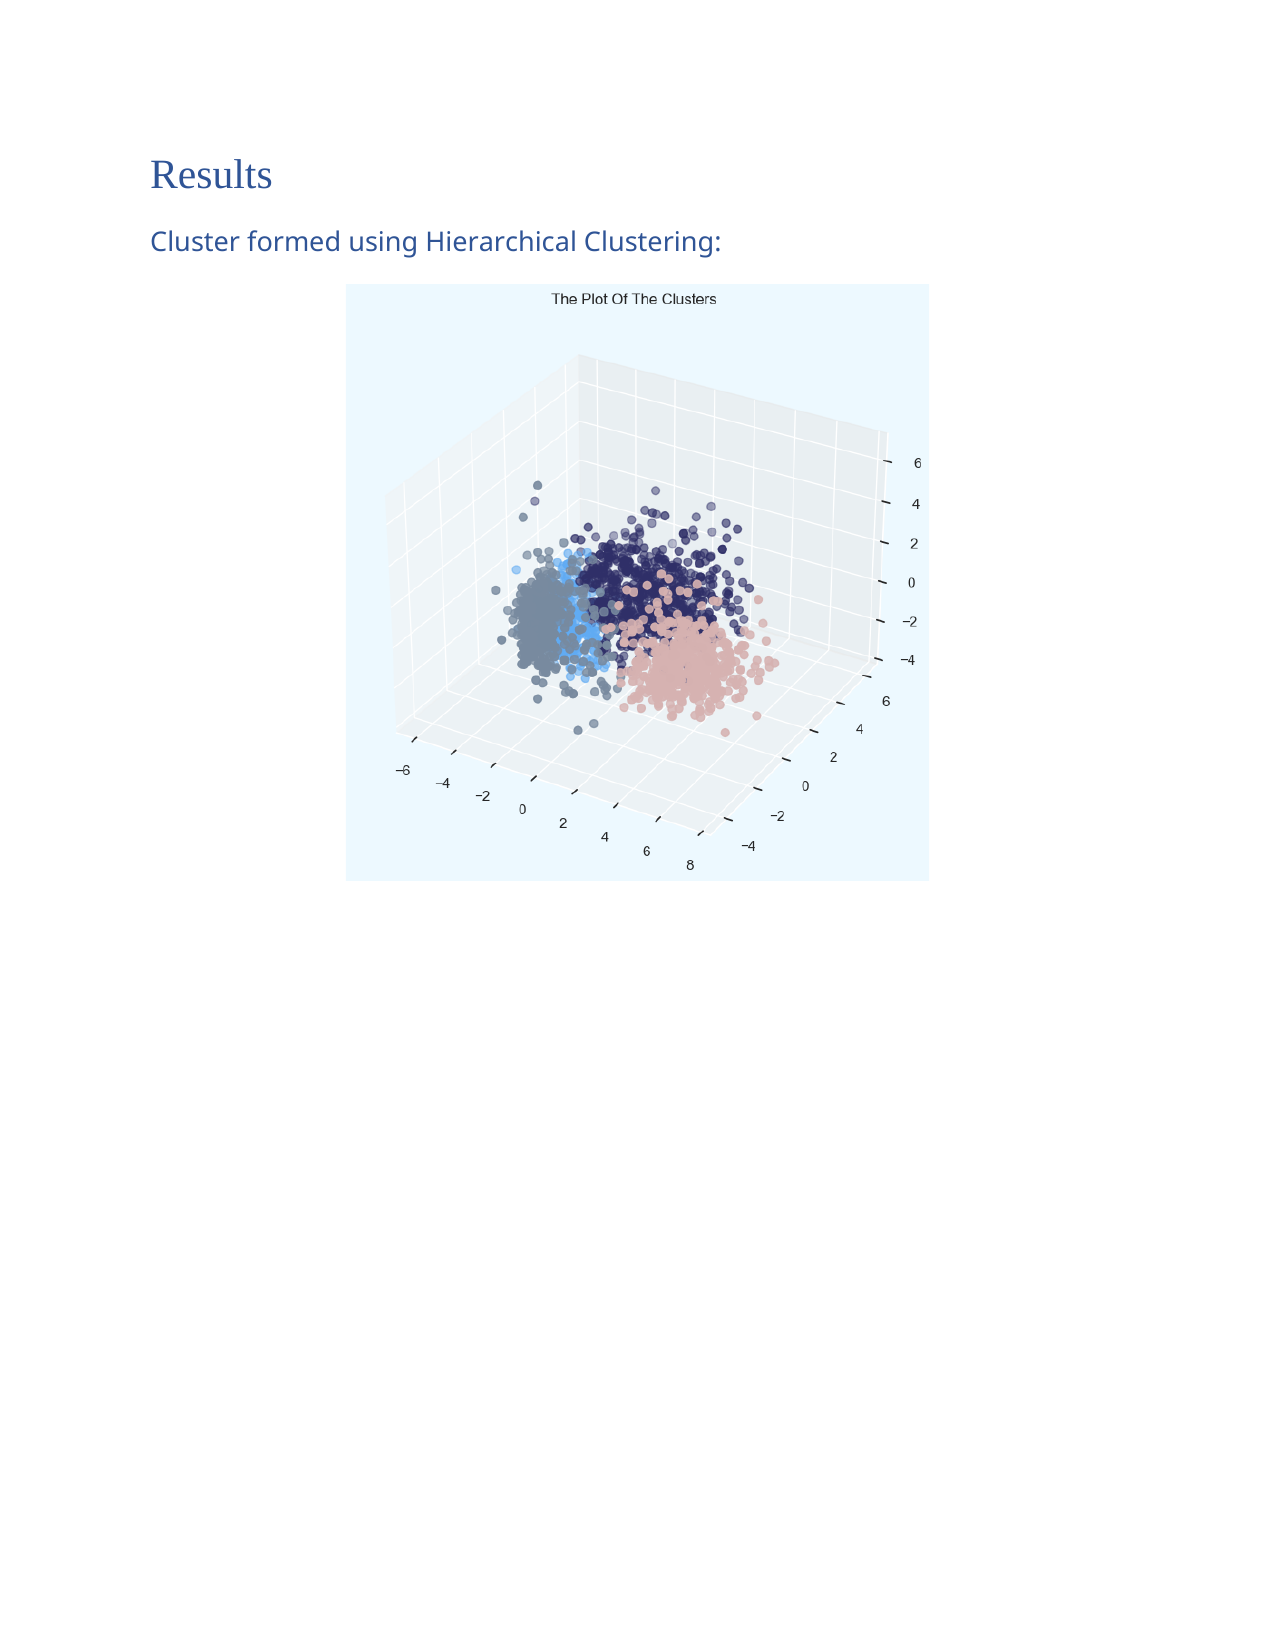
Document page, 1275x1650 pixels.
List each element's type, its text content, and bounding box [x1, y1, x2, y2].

subtitle Results [150, 150, 1125, 198]
picture [345, 284, 930, 881]
subtitle Cluster formed using Hierarchical Clustering: [150, 223, 1125, 260]
